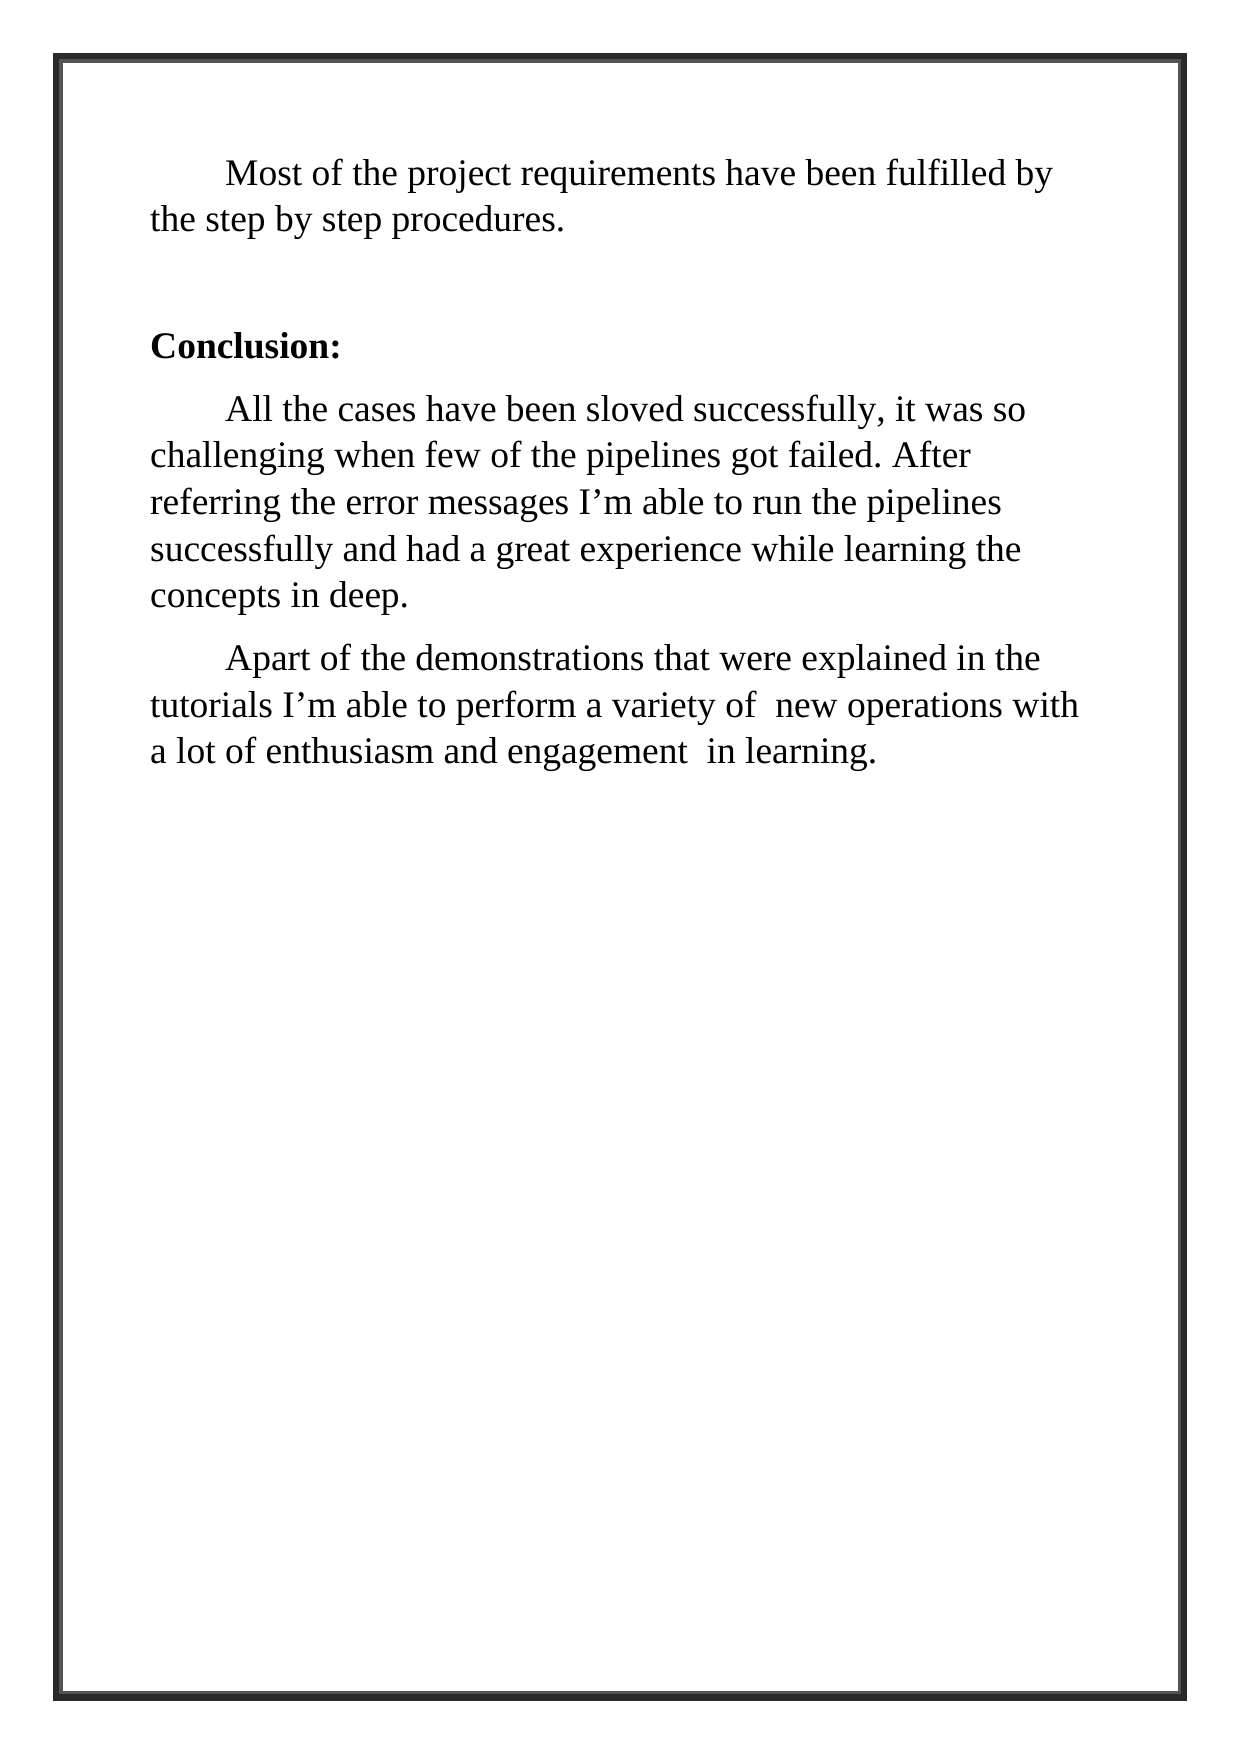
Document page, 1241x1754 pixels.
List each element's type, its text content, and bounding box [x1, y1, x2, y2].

text All the cases have been sloved successfully, it was so challenging when few of the pipelines got failed. After referring the error messages I’m able to run the pipelines successfully and had a great experience while learning the concepts in deep. [150, 386, 1090, 616]
text Most of the project requirements have been fulfilled by the step by step procedures. [150, 150, 1090, 240]
text Apart of the demonstrations that were explained in the tutorials I’m able to perform a variety of new operations with a lot of enthusiasm and engagement in learning. [150, 636, 1090, 772]
text Conclusion: [150, 323, 1090, 366]
